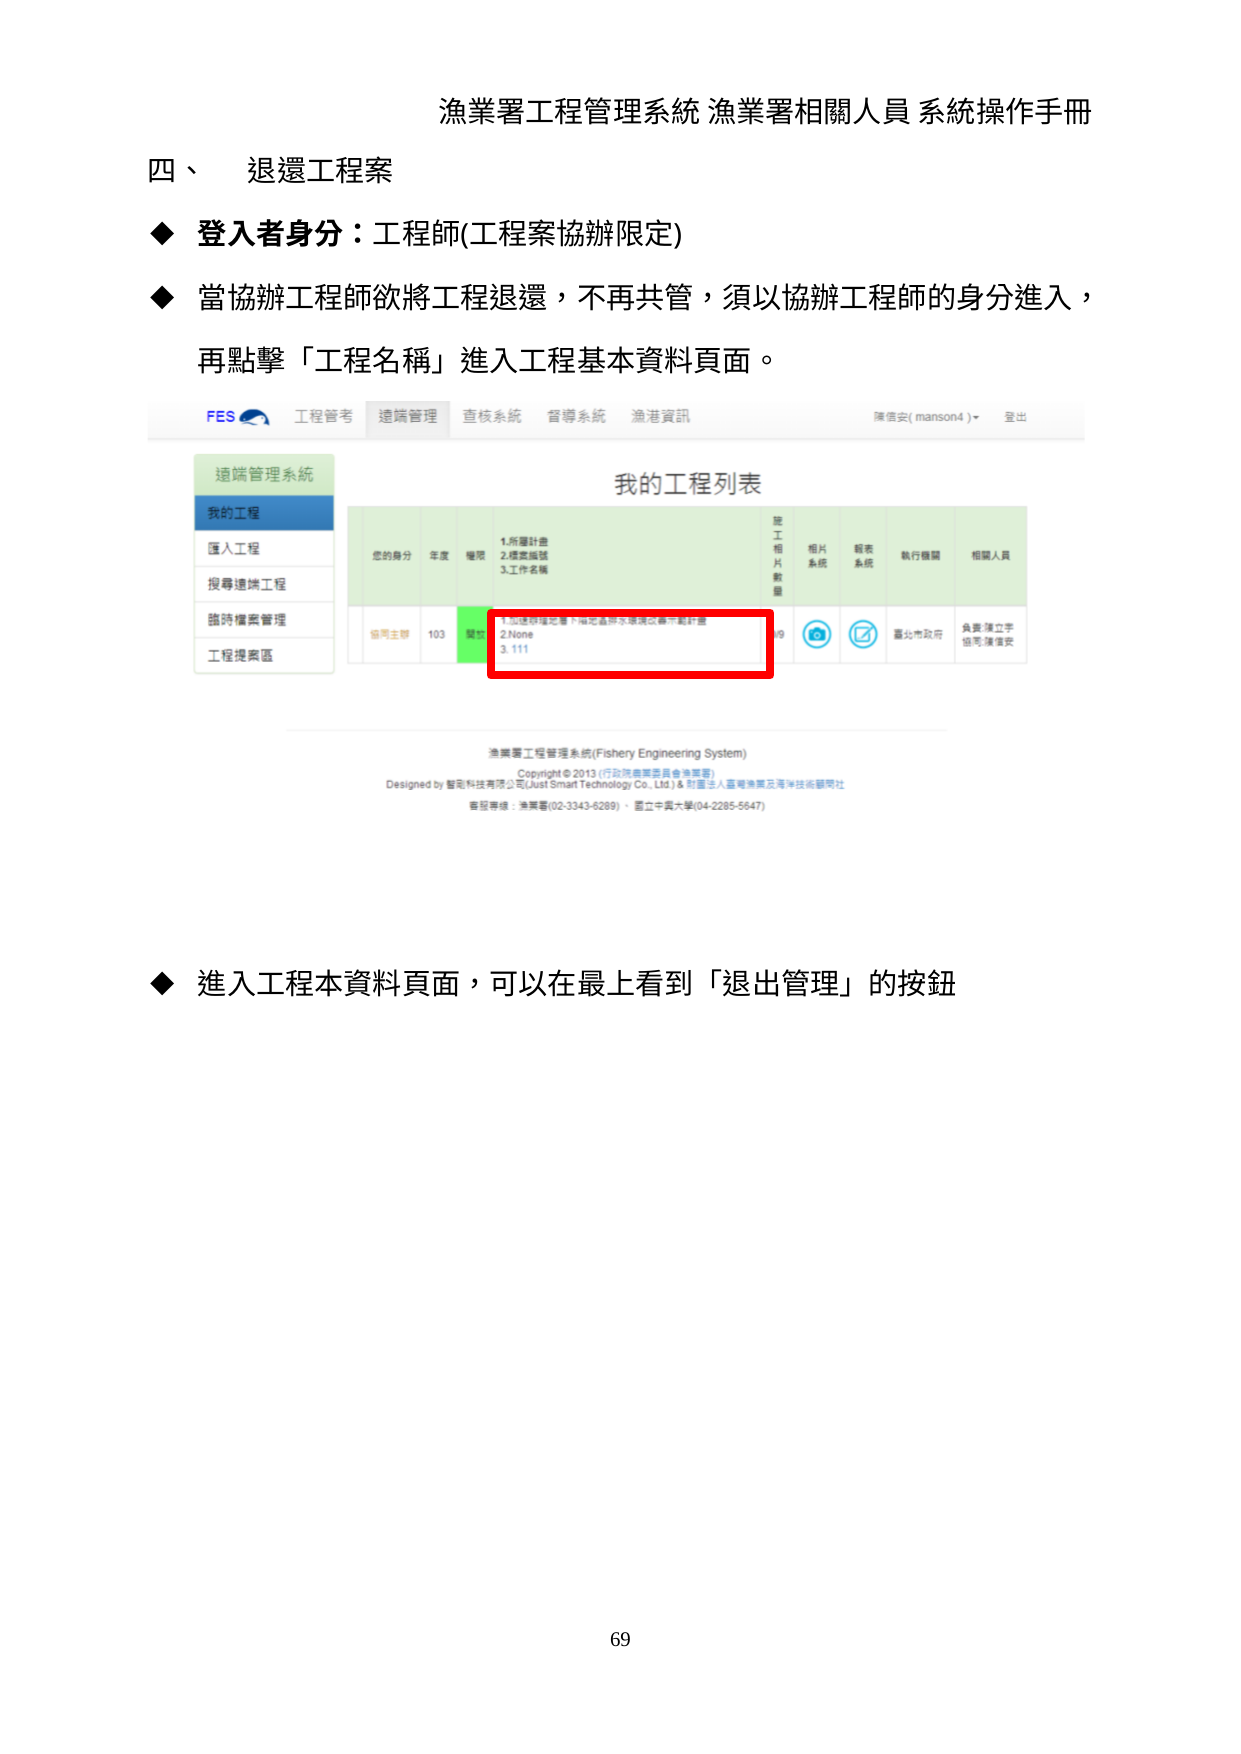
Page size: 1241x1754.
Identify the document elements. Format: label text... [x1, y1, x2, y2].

list 當協辦工程師欲將工程退還，不再共管，須以協辦工程師的身分進入，再點擊「工程名稱」進入工程基本資料頁面。 [148, 274, 1092, 380]
list 退還工程案 [148, 147, 1092, 190]
list 登入者身分：工程師(工程案協辦限定) [148, 211, 1092, 253]
list 進入工程本資料頁面，可以在最上看到「退出管理」的按鈕 [148, 960, 1092, 1003]
picture [147, 401, 1085, 887]
